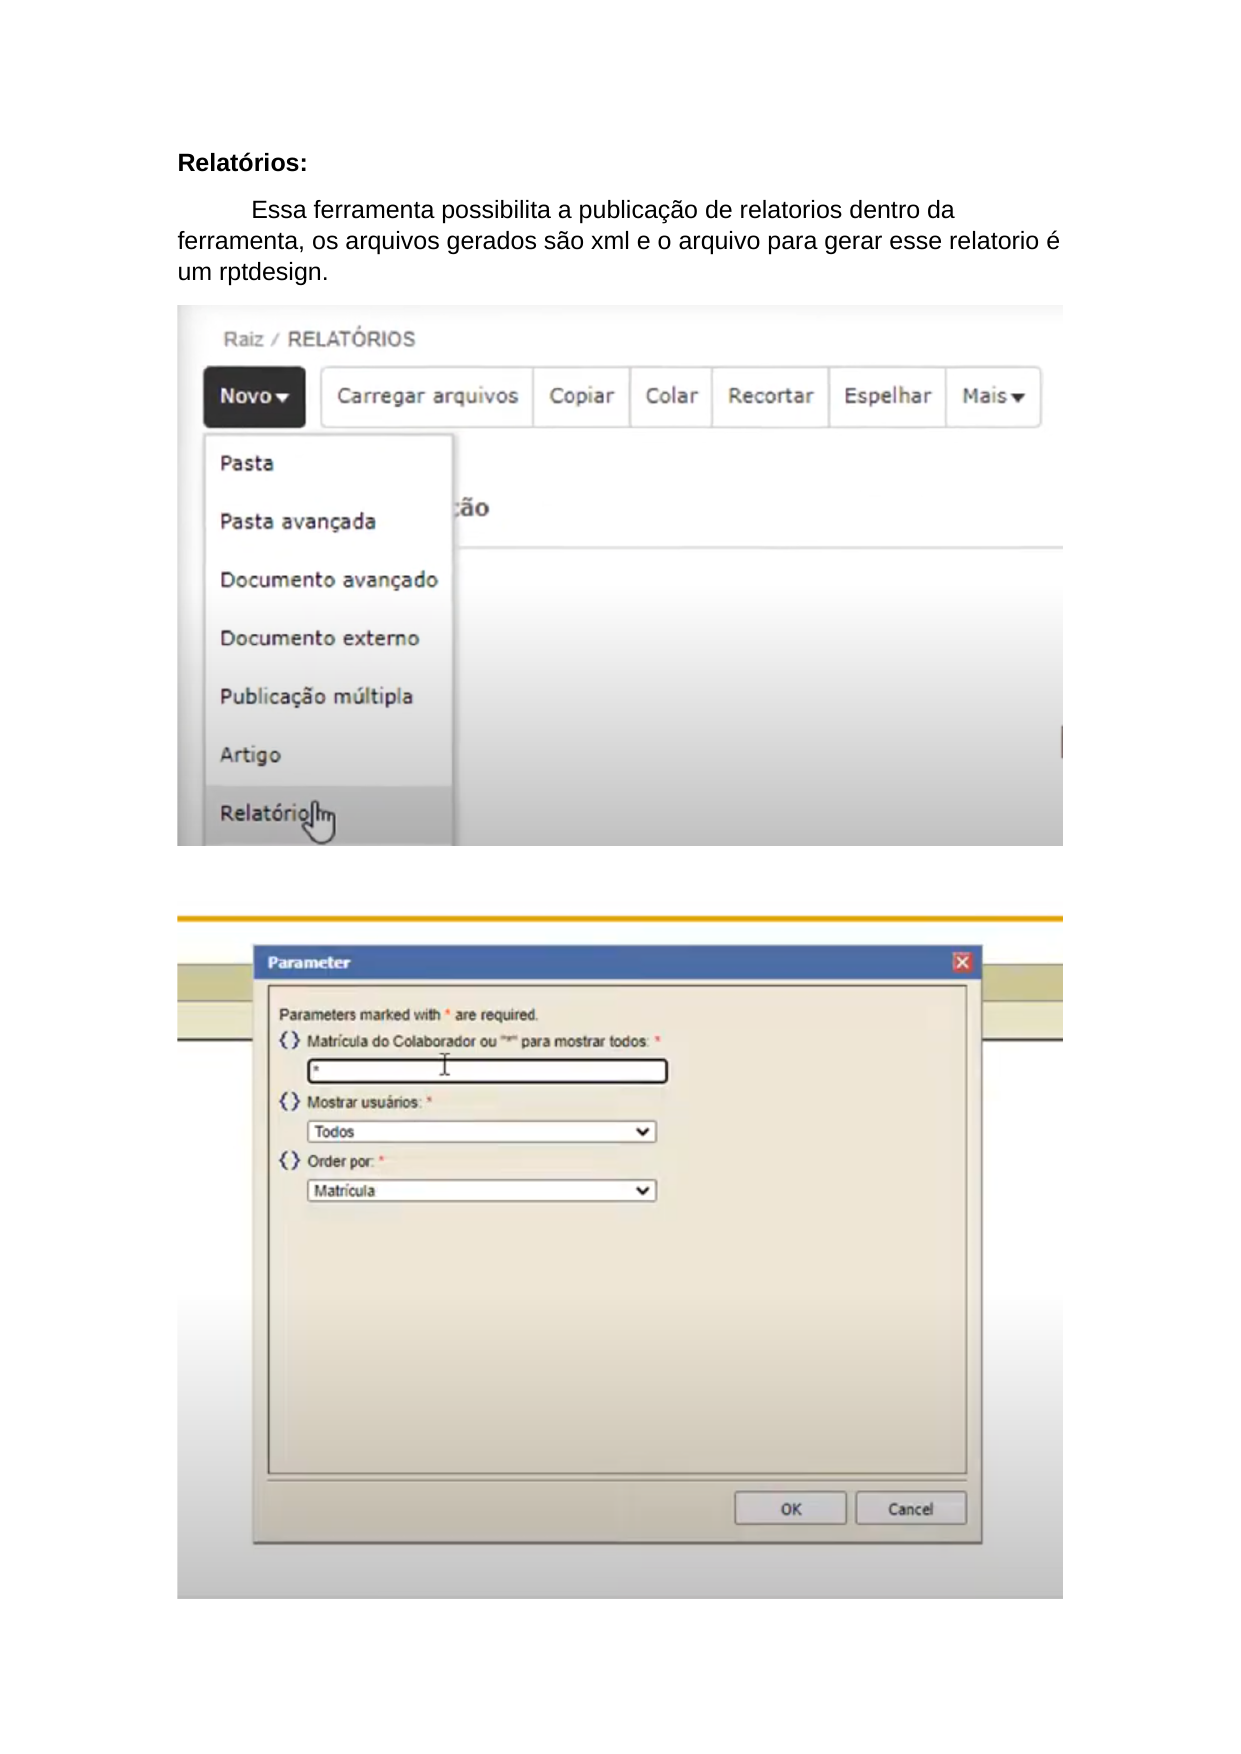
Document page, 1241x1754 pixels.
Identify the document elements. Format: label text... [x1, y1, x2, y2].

text Relatórios: [177, 148, 1063, 176]
picture [177, 305, 1063, 846]
text Essa ferramenta possibilita a publicação de relatorios dentro da ferramenta, os arquivos gerados são xml e o arquivo para gerar esse relatorio é um rptdesign. [177, 195, 1063, 286]
picture [177, 865, 1063, 1599]
